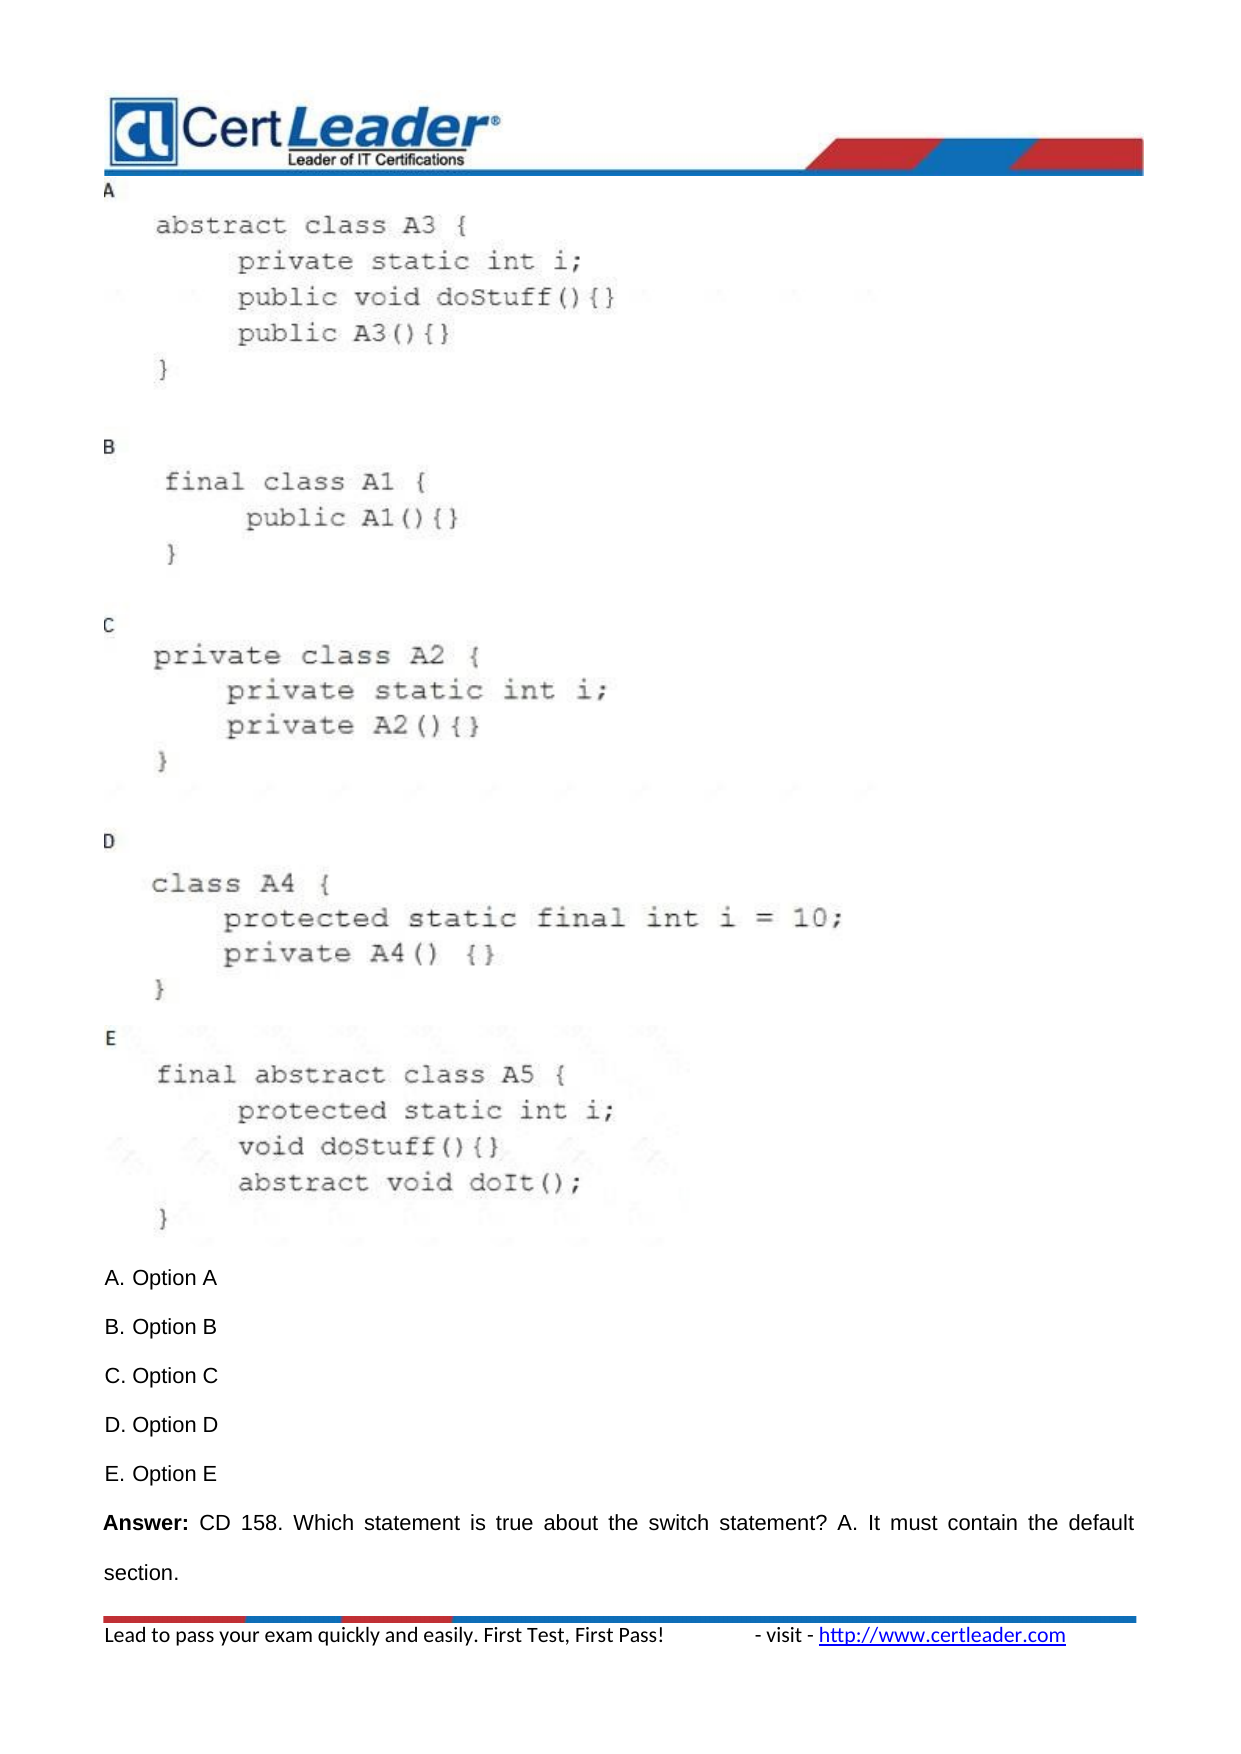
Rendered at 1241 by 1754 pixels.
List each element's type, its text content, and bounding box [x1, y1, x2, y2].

picture [103, 1616, 1137, 1623]
list Option E [104, 1461, 1136, 1486]
list Option D [104, 1412, 1136, 1437]
list Option A [104, 1264, 1136, 1290]
picture [104, 1025, 690, 1247]
list Option C [104, 1363, 1136, 1388]
text Answer: CD 158. Which statement is true about the switch statement? A. It must contain the default section. [103, 1510, 1136, 1585]
picture [104, 90, 1144, 176]
list Option B [104, 1314, 1136, 1339]
picture [104, 177, 888, 1022]
